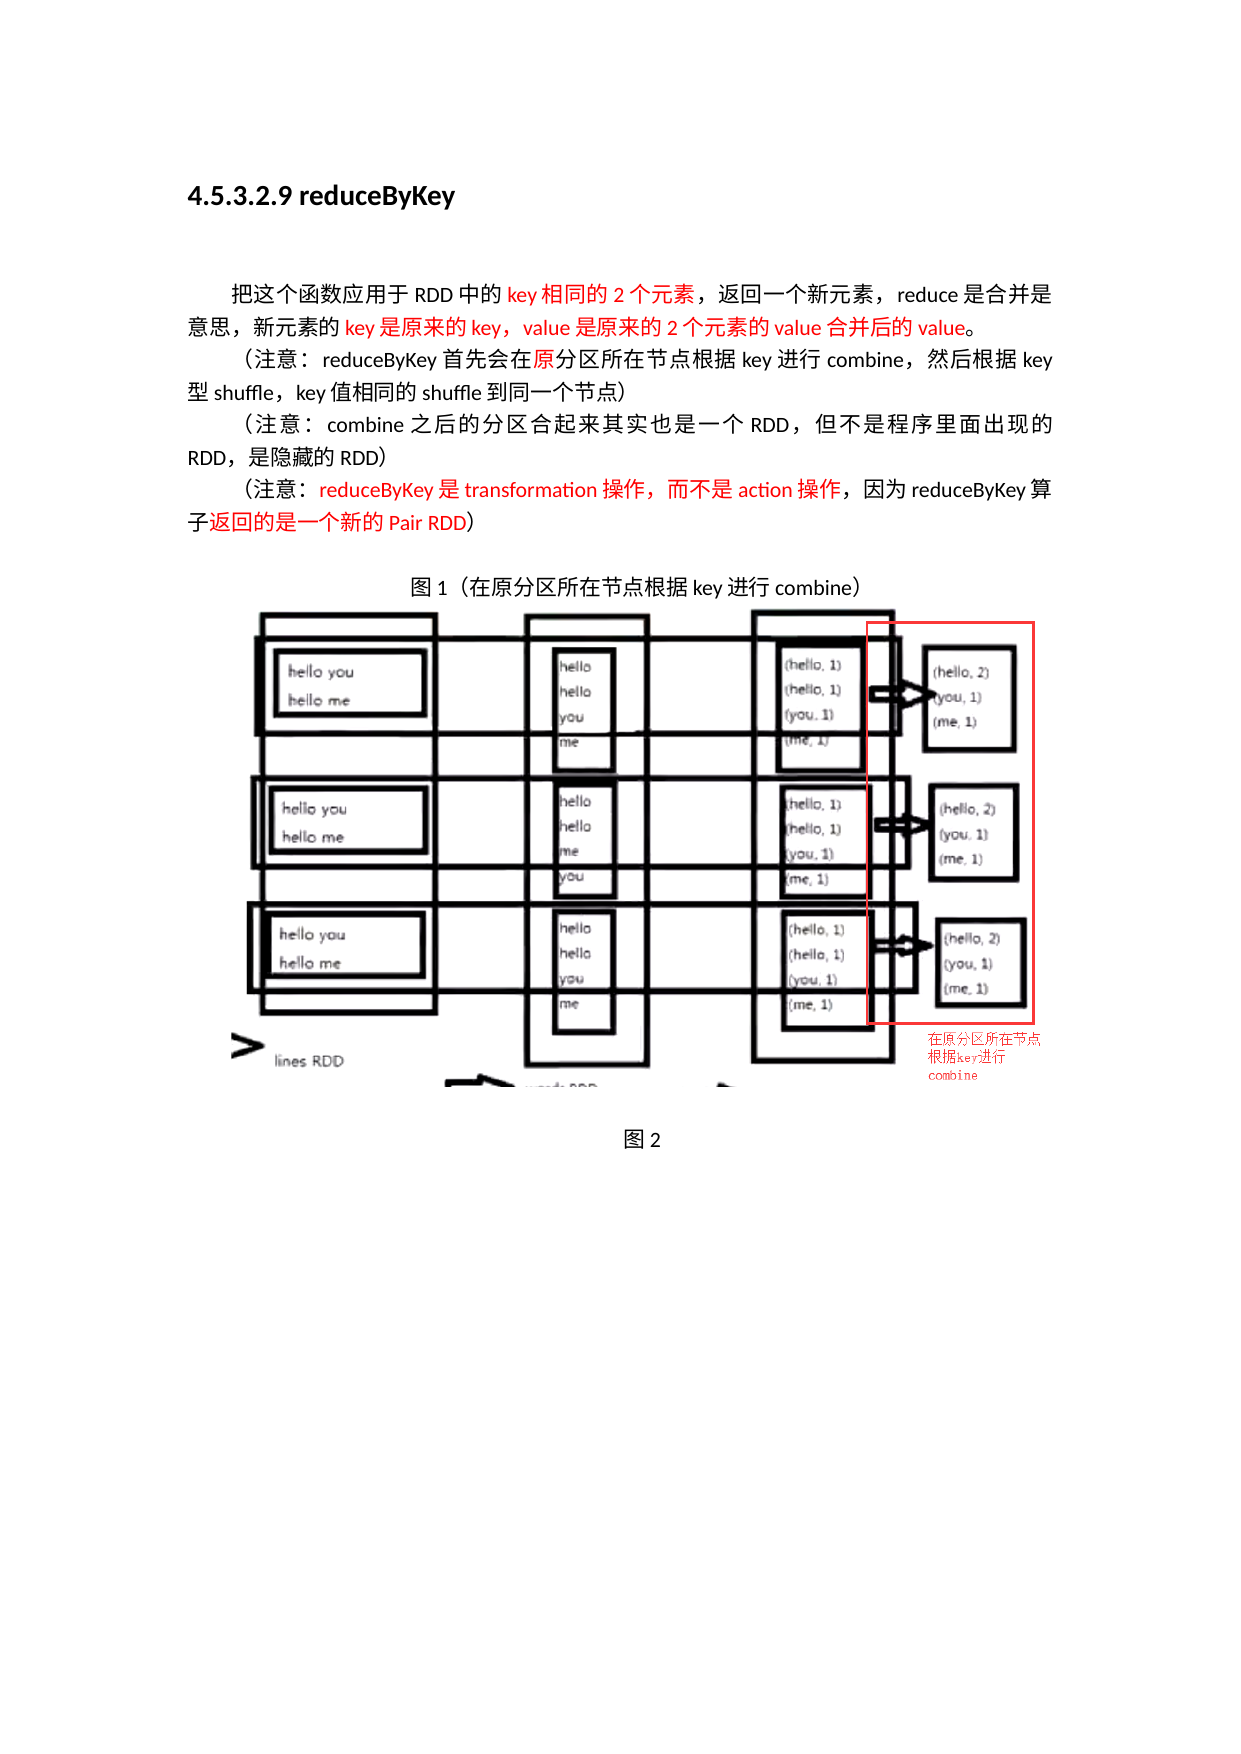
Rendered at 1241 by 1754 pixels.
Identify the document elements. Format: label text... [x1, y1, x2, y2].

text （注意：reduceByKey首先会在原分区所在节点根据key进行combine，然后根据key型shuffle，key值相同的shuffle到同一个节点） [187, 342, 1053, 407]
text （注意：reduceByKey是transformation操作，而不是action操作，因为reduceByKey算子返回的是一个新的Pair RDD） [187, 472, 1053, 537]
subtitle 4.5.3.2.9 reduceByKey [187, 162, 1053, 227]
text 图2 [187, 1122, 1053, 1154]
picture [231, 601, 1058, 1087]
text 把这个函数应用于RDD中的key相同的2个元素，返回一个新元素，reduce是合并是意思，新元素的key是原来的key，value是原来的2个元素的value合并后的value。 [187, 277, 1053, 342]
text （注意：combine之后的分区合起来其实也是一个RDD，但不是程序里面出现的RDD，是隐藏的RDD） [187, 407, 1053, 472]
text 图1（在原分区所在节点根据key进行combine） [187, 569, 1053, 602]
